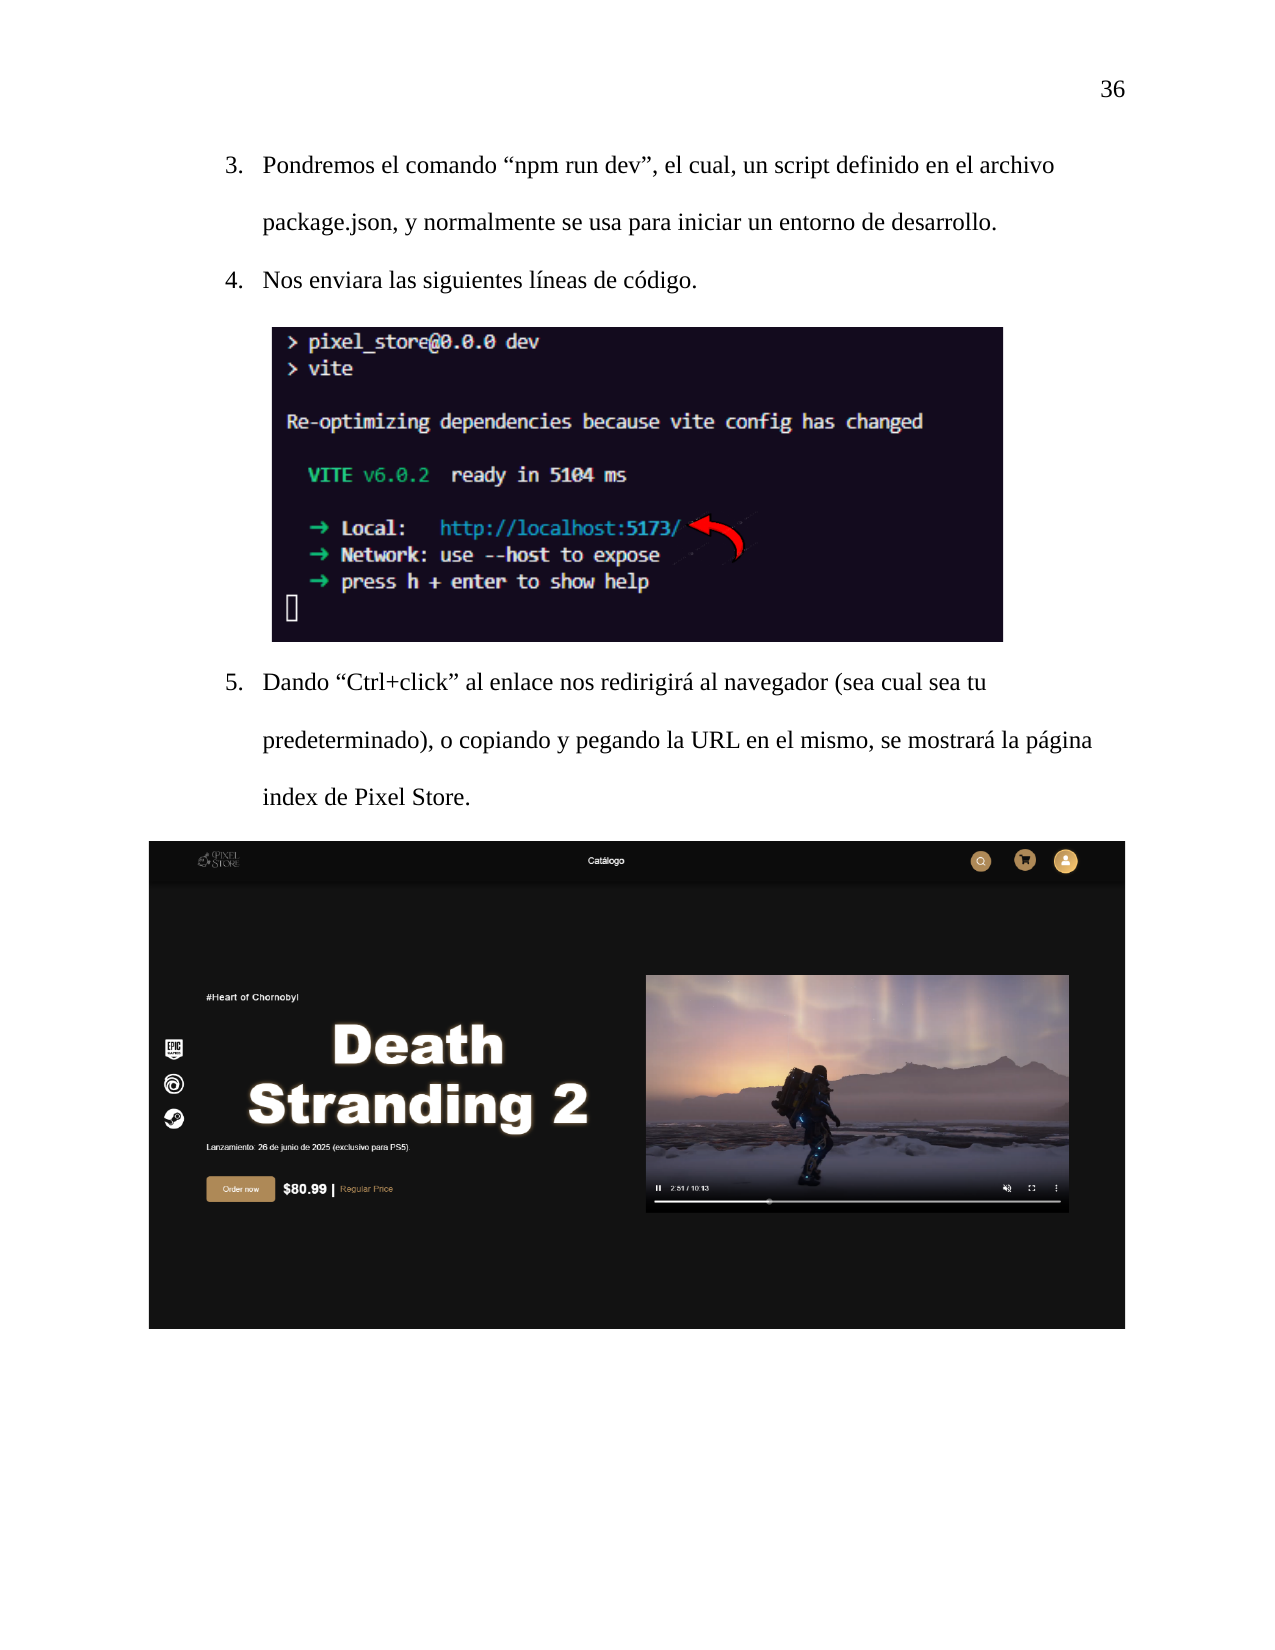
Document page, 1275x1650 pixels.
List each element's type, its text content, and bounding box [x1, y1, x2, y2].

list Nos enviara las siguientes líneas de código. [225, 265, 1125, 294]
picture [148, 841, 1125, 1329]
list Dando “Ctrl+click” al enlace nos redirigirá al navegador (sea cual sea tu predeterminado), o copiando y pegando la URL en el mismo, se mostrará la página index de Pixel Store. [225, 667, 1125, 811]
picture [271, 327, 1004, 642]
list Pondremos el comando “npm run dev”, el cual, un script definido en el archivo package.json, y normalmente se usa para iniciar un entorno de desarrollo. [225, 150, 1125, 236]
